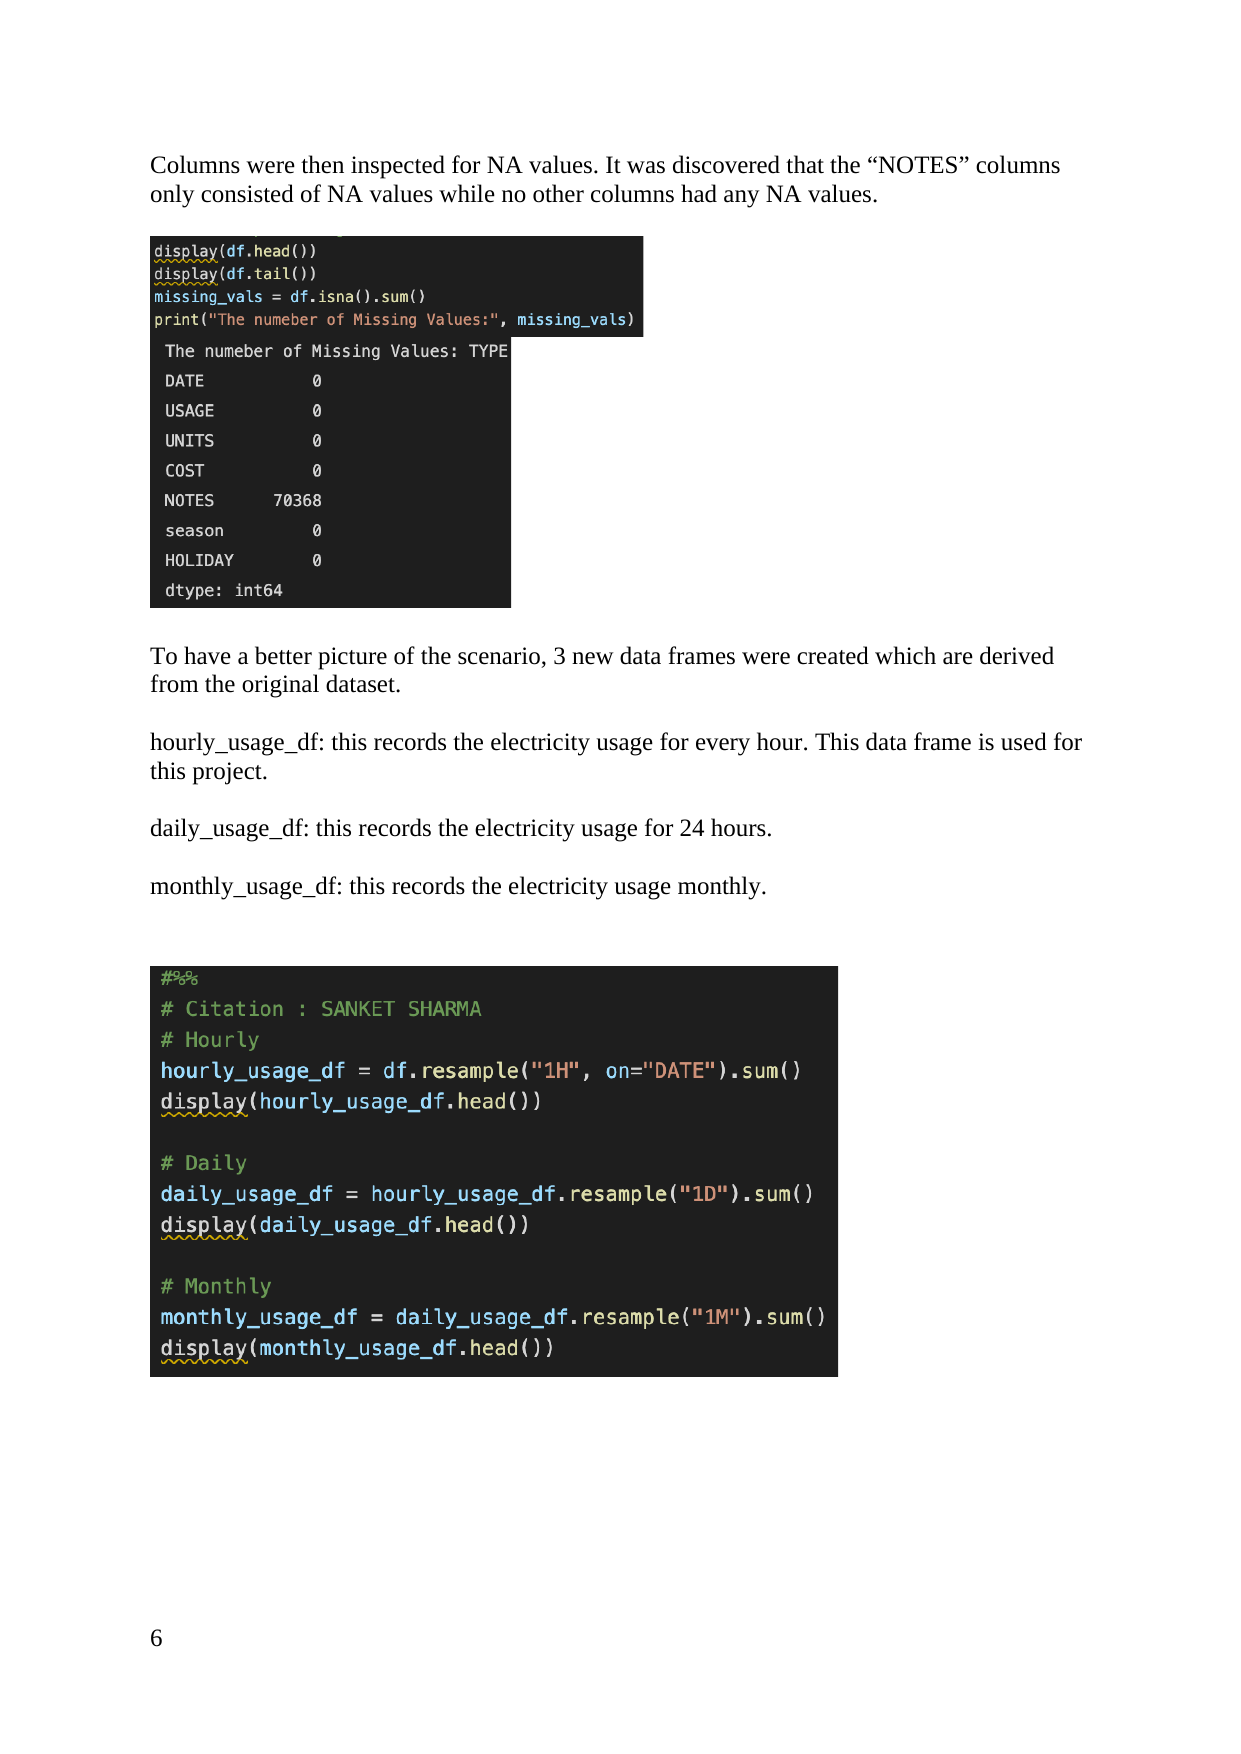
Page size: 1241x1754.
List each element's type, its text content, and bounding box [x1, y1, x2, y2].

picture [150, 236, 644, 608]
text monthly_usage_df: this records the electricity usage monthly. [150, 871, 1090, 899]
text hourly_usage_df: this records the electricity usage for every hour. This data frame is used for this project. [150, 727, 1090, 784]
text Columns were then inspected for NA values. It was discovered that the “NOTES” columns only consisted of NA values while no other columns had any NA values. [150, 150, 1090, 207]
text To have a better picture of the scenario, 3 new data frames were created which are derived from the original dataset. [150, 641, 1090, 698]
picture [150, 966, 839, 1377]
text daily_usage_df: this records the electricity usage for 24 hours. [150, 813, 1090, 842]
